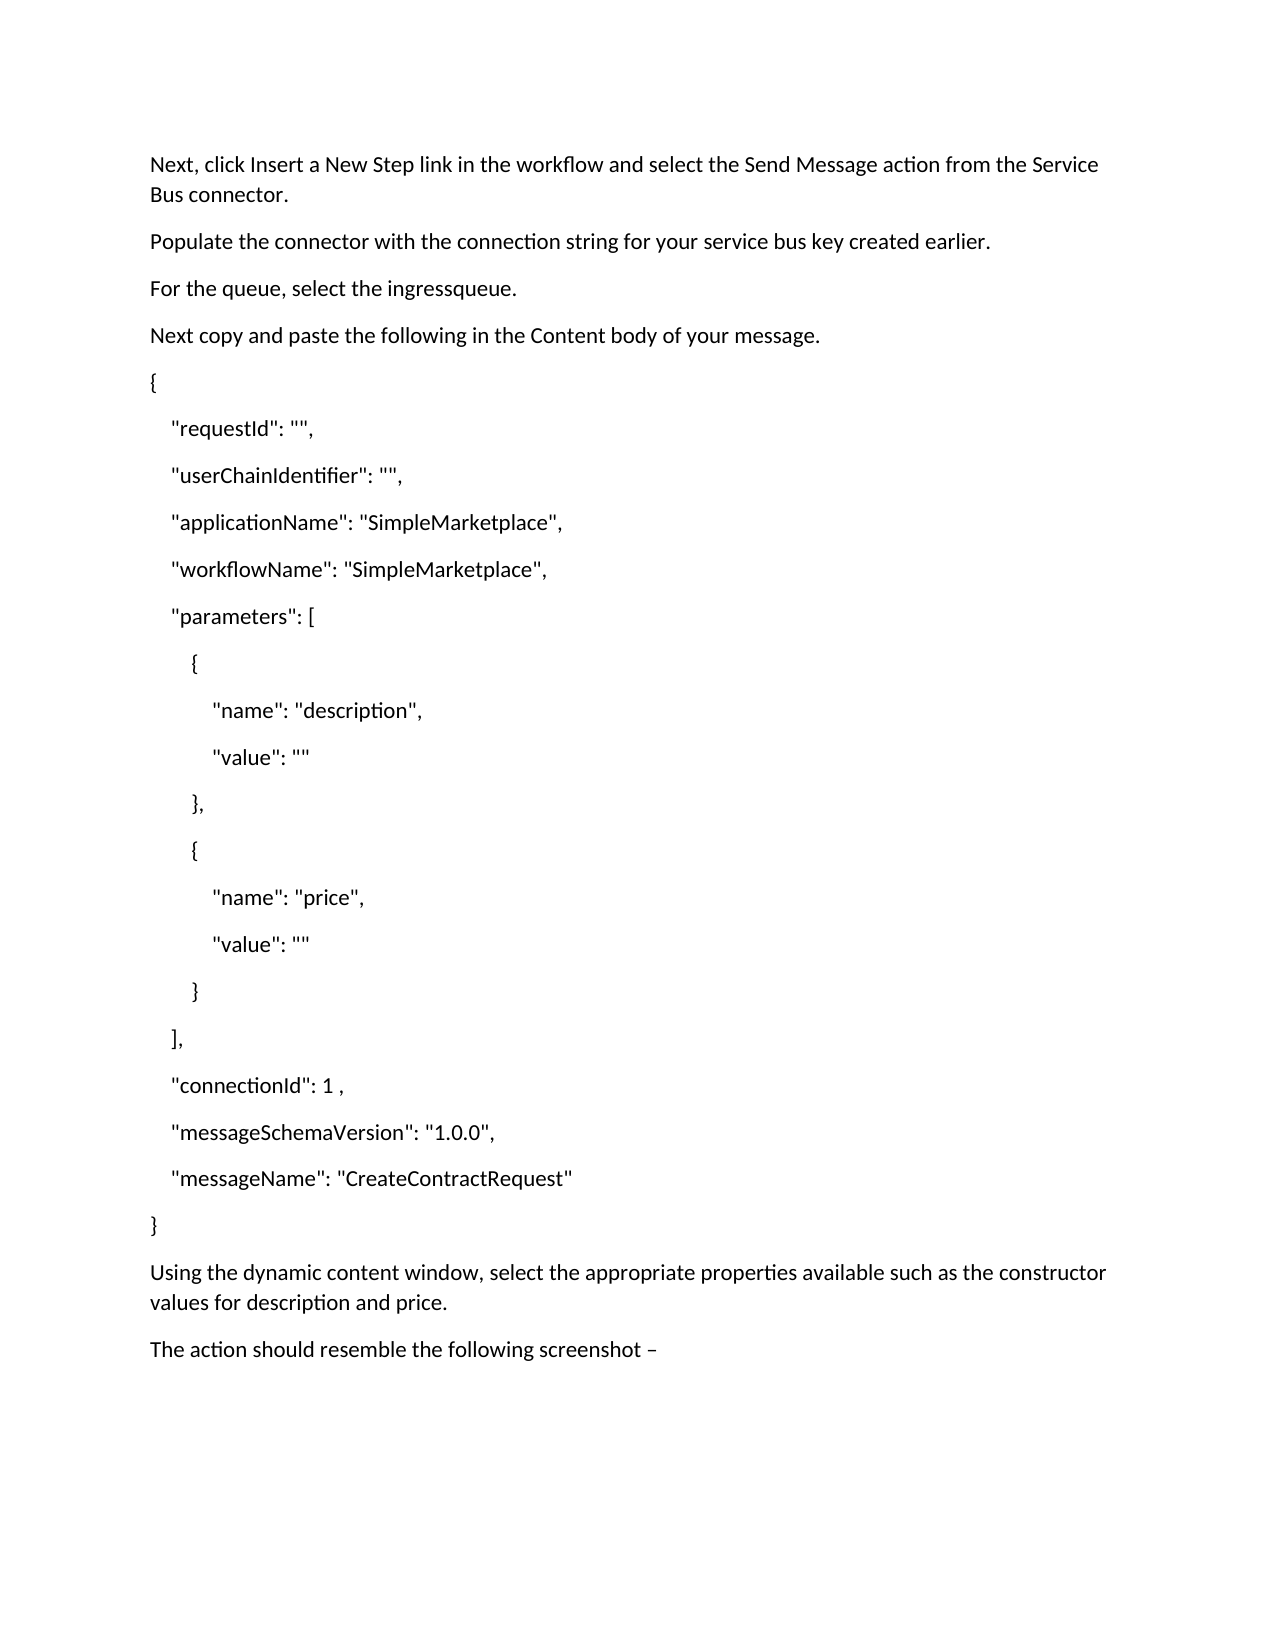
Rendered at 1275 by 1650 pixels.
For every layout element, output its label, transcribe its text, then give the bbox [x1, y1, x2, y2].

text "requestId": "", [150, 414, 1125, 443]
text } [150, 977, 1125, 1005]
text "messageName": "CreateContractRequest" [150, 1164, 1125, 1193]
text "workflowName": "SimpleMarketplace", [150, 555, 1125, 583]
text { [150, 836, 1125, 864]
text ], [150, 1024, 1125, 1052]
text "messageSchemaVersion": "1.0.0", [150, 1118, 1125, 1146]
text Next copy and paste the following in the Content body of your message. [150, 321, 1125, 349]
text "value": "" [150, 930, 1125, 958]
text Next, click Insert a New Step link in the workflow and select the Send Message action from the Service Bus connector. [150, 150, 1125, 208]
text "userChainIdentifier": "", [150, 461, 1125, 489]
text "parameters": [ [150, 602, 1125, 630]
text { [150, 368, 1125, 396]
text "name": "description", [150, 696, 1125, 724]
text The action should resemble the following screenshot – [150, 1335, 1125, 1363]
text "value": "" [150, 743, 1125, 771]
text "applicationName": "SimpleMarketplace", [150, 508, 1125, 536]
text }, [150, 789, 1125, 818]
text Using the dynamic content window, select the appropriate properties available such as the constructor values for description and price. [150, 1258, 1125, 1317]
text For the queue, select the ingressqueue. [150, 274, 1125, 302]
text "connectionId": 1 , [150, 1071, 1125, 1099]
text "name": "price", [150, 883, 1125, 911]
text { [150, 649, 1125, 677]
text } [150, 1211, 1125, 1239]
text Populate the connector with the connection string for your service bus key created earlier. [150, 227, 1125, 255]
